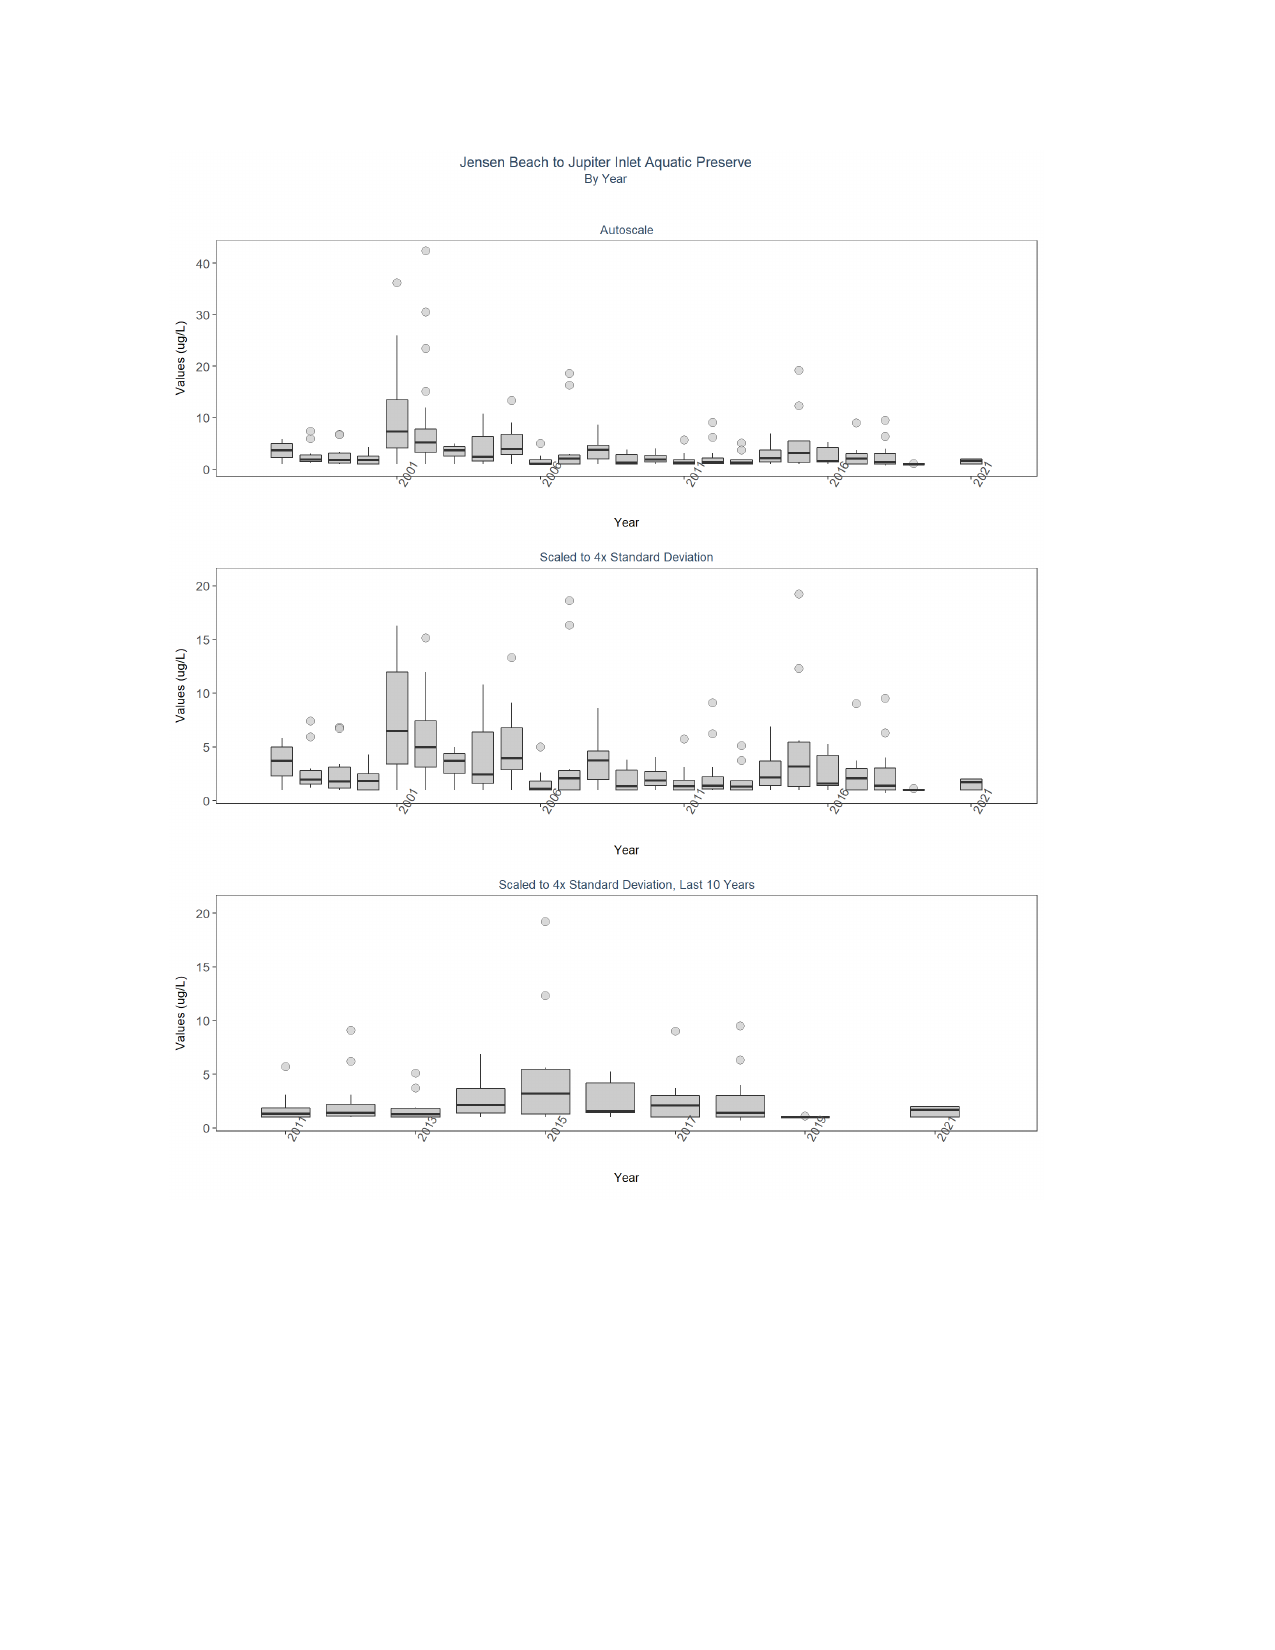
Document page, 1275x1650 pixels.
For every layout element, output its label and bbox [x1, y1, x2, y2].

picture [168, 150, 1044, 1200]
